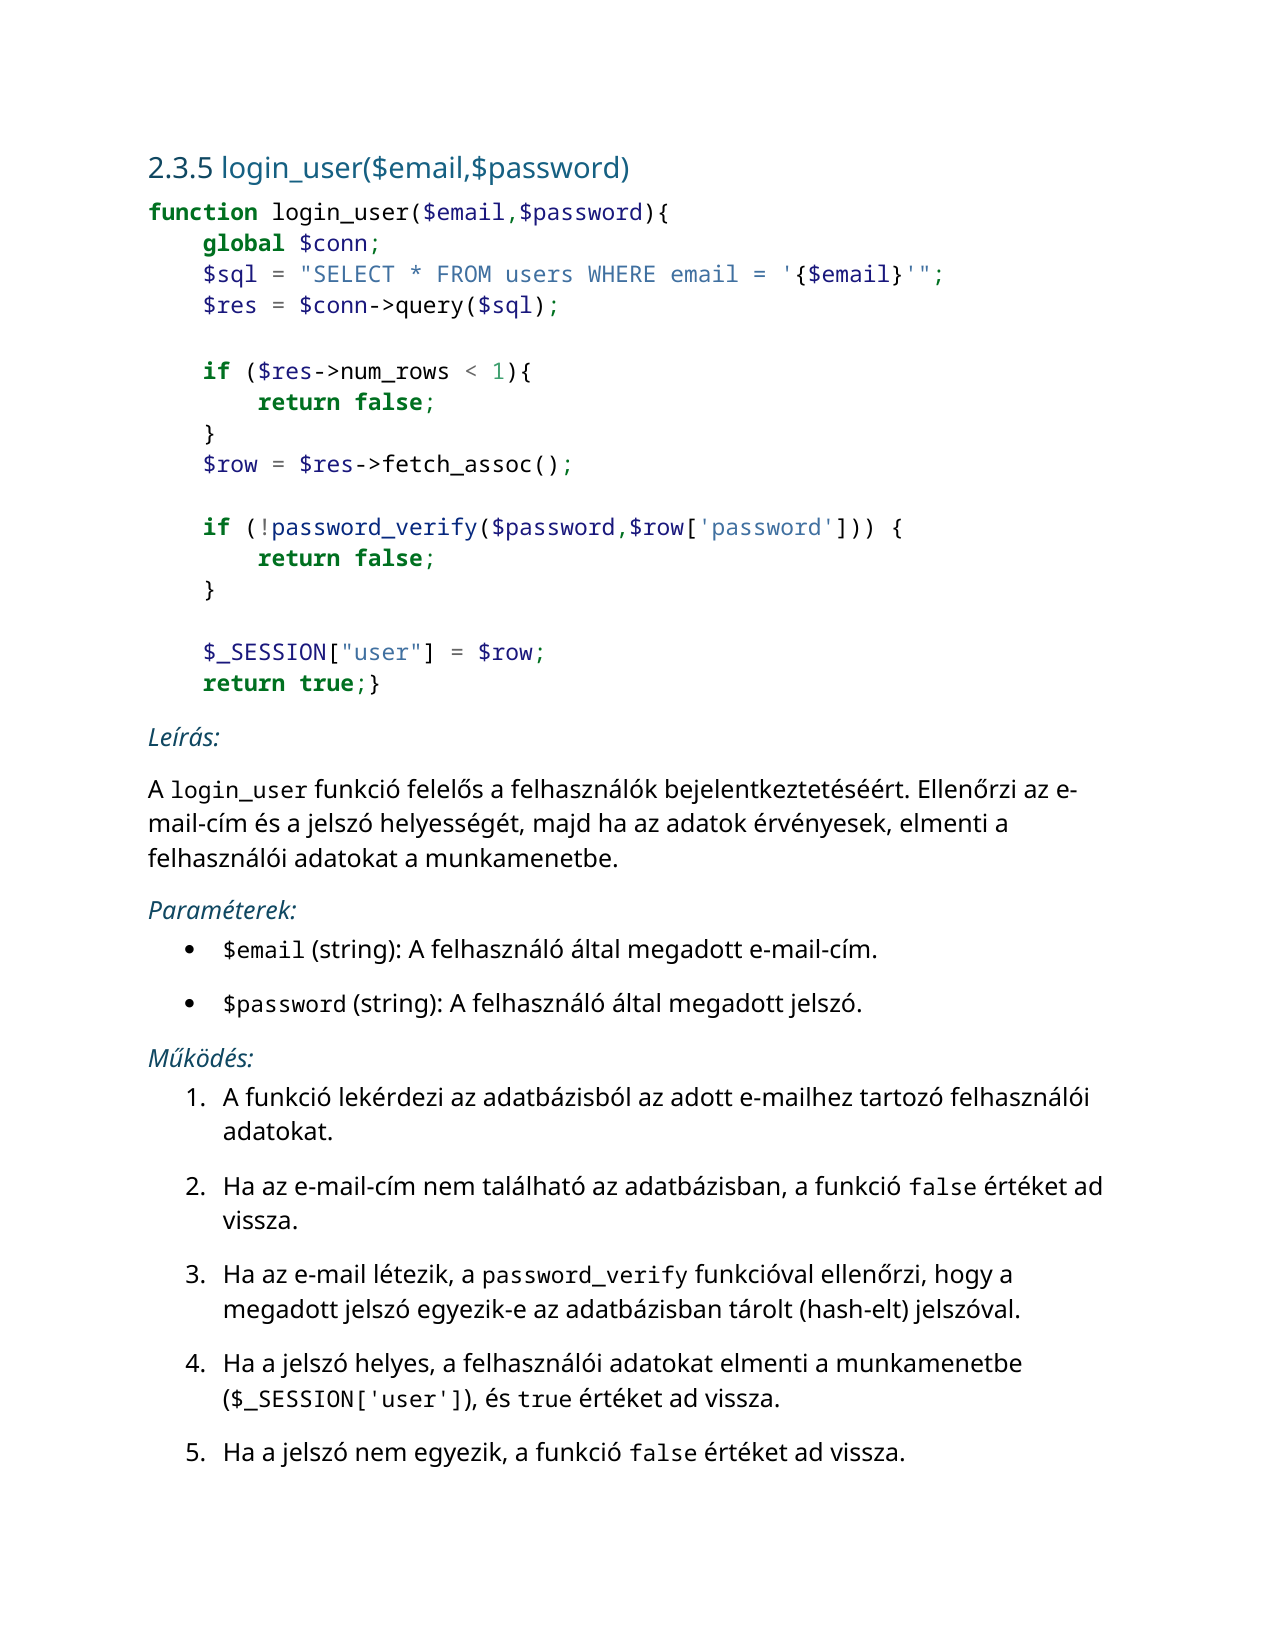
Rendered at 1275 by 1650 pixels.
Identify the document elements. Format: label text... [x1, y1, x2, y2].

subtitle 2.3.5 login_user($email,$password) [148, 148, 1127, 187]
subtitle Paraméterek: [148, 893, 1127, 927]
list Ha az e-mail-cím nem található az adatbázisban, a funkció false értéket ad vissza. [185, 1168, 1127, 1236]
text A login_user funkció felelős a felhasználók bejelentkeztetéséért. Ellenőrzi az e-mail-cím és a jelszó helyességét, majd ha az adatok érvényesek, elmenti a felhasználói adatokat a munkamenetbe. [148, 772, 1127, 874]
list Ha a jelszó helyes, a felhasználói adatokat elmenti a munkamenetbe ($_SESSION['user']), és true értéket ad vissza. [185, 1346, 1127, 1414]
text function login_user($email,$password){ global $conn; $sql = "SELECT * FROM users WHERE email = '{$email}'"; $res = $conn->query($sql); if ($res->num_rows < 1){ return false; } $row = $res->fetch_assoc(); if (!password_verify($password,$row['password'])) { return false; } $_SESSION["user"] = $row; return true;} [148, 196, 1127, 698]
list A funkció lekérdezi az adatbázisból az adott e-mailhez tartozó felhasználói adatokat. [185, 1079, 1127, 1147]
list $password (string): A felhasználó által megadott jelszó. [185, 986, 1127, 1020]
list Ha a jelszó nem egyezik, a funkció false értéket ad vissza. [185, 1435, 1127, 1469]
subtitle Leírás: [148, 719, 1127, 753]
list Ha az e-mail létezik, a password_verify funkcióval ellenőrzi, hogy a megadott jelszó egyezik-e az adatbázisban tárolt (hash-elt) jelszóval. [185, 1257, 1127, 1325]
subtitle Működés: [148, 1041, 1127, 1075]
list $email (string): A felhasználó által megadott e-mail-cím. [185, 931, 1127, 965]
